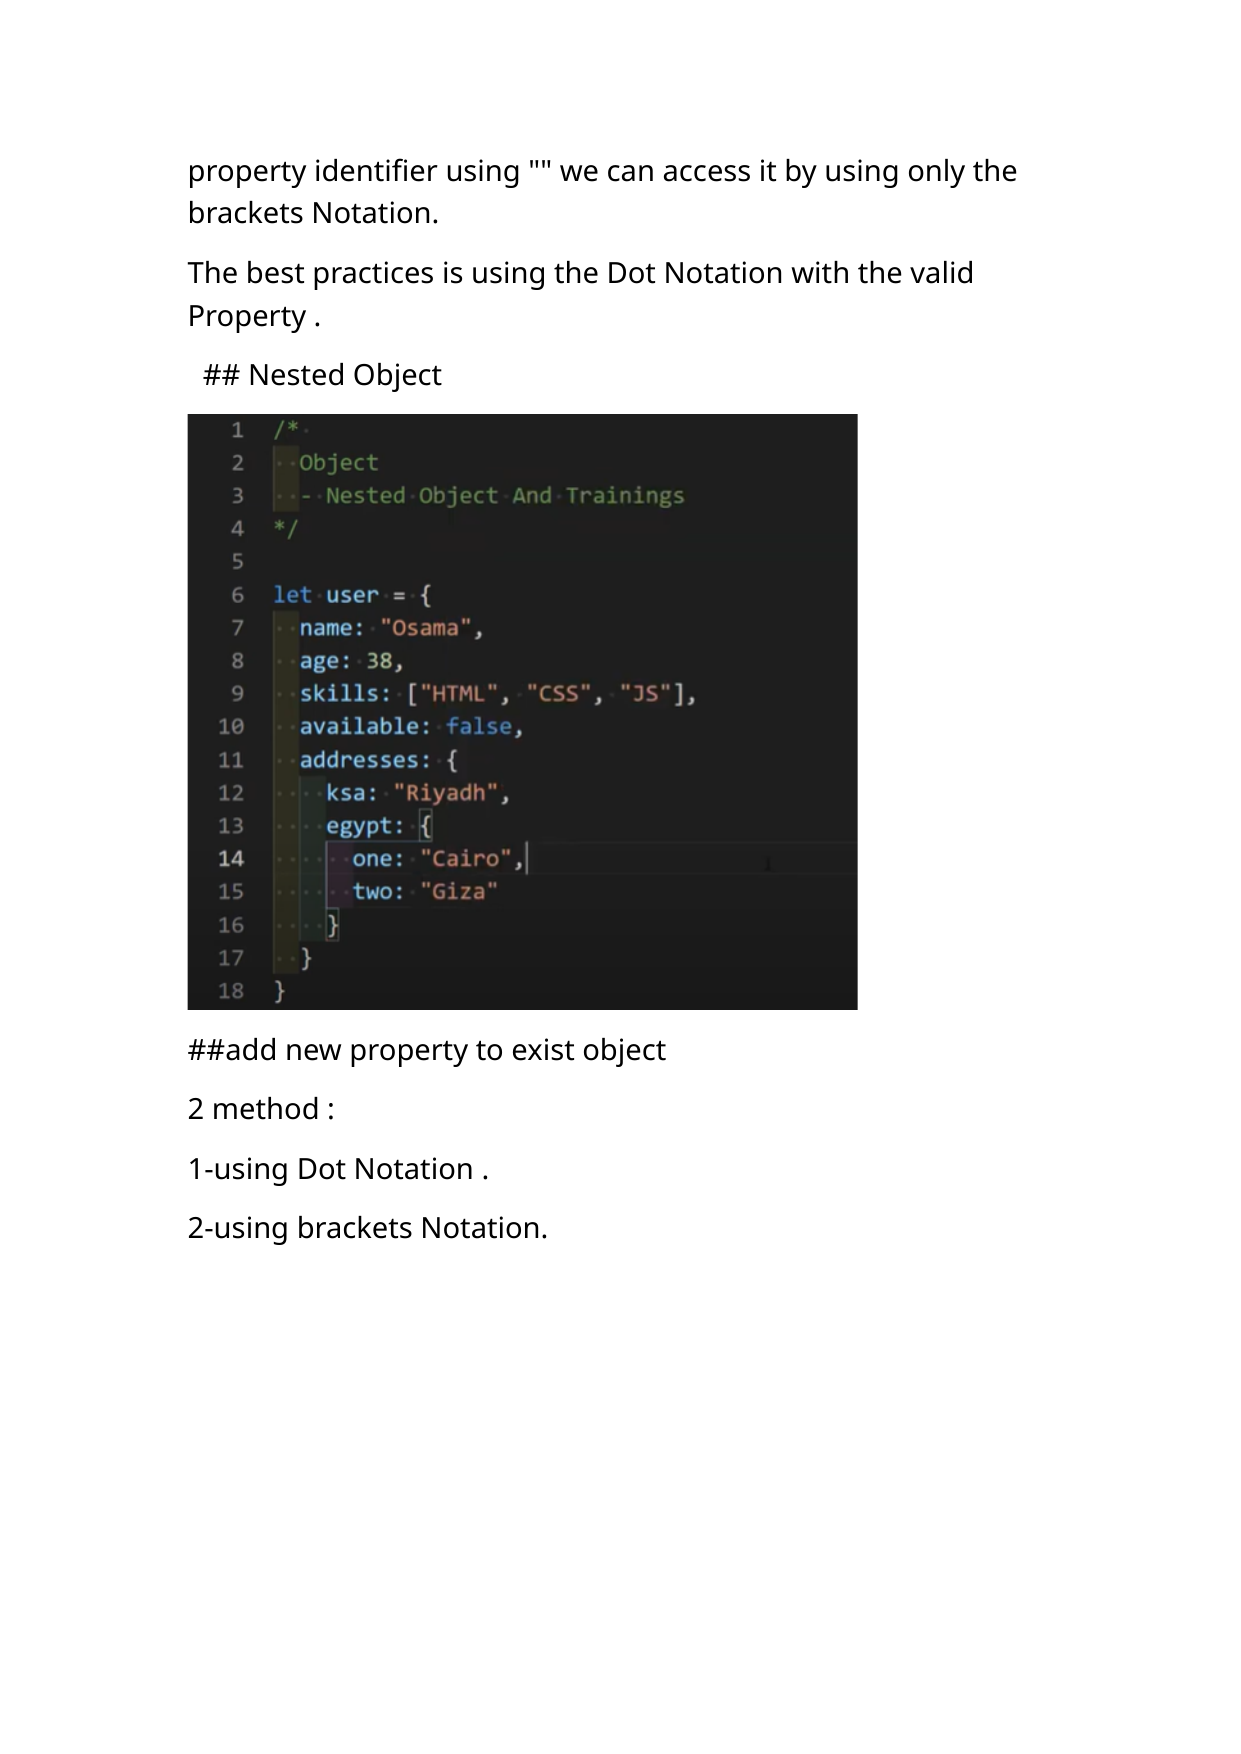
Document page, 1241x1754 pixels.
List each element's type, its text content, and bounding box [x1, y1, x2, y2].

text ## Nested Object [187, 354, 1053, 394]
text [187, 150, 1053, 232]
text ##add new property to exist object [187, 1029, 1053, 1069]
text The best practices is using the Dot Notation with the valid Property . [187, 252, 1053, 335]
text 2-using brackets Notation. [187, 1207, 1053, 1247]
text 1-using Dot Notation . [187, 1148, 1053, 1188]
text 2 method : [187, 1088, 1053, 1128]
picture [187, 414, 858, 1010]
